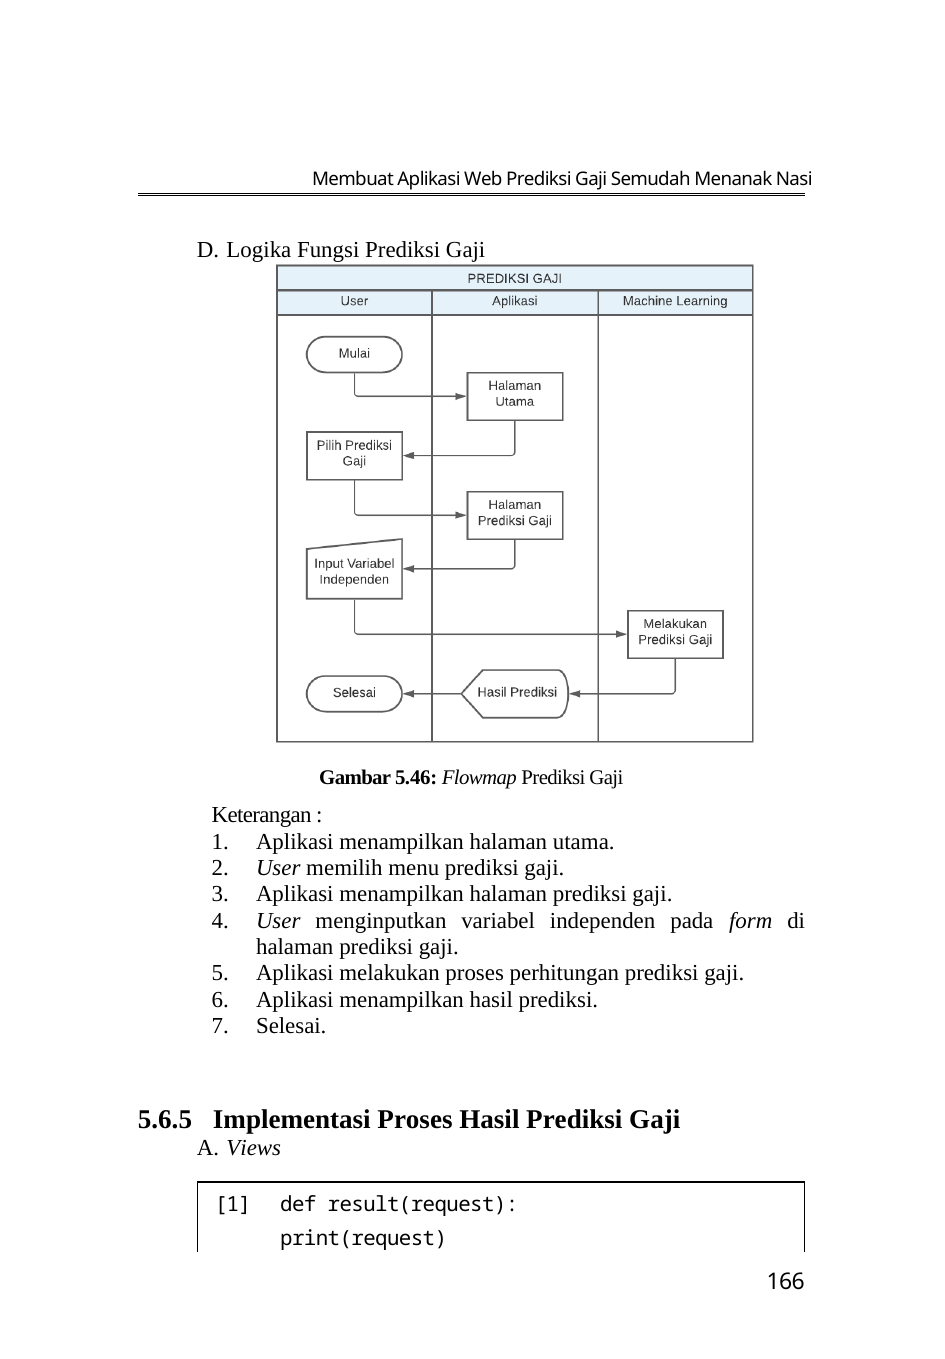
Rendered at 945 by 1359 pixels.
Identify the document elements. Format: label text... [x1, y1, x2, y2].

list Aplikasi menampilkan halaman prediksi gaji. [211, 880, 805, 907]
picture [274, 262, 757, 744]
list User menginputkan variabel independen pada form di halaman prediksi gaji. [211, 907, 805, 959]
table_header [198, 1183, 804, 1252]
text Gambar 5.46: Flowmap Prediksi Gaji [138, 765, 805, 789]
list Selesai. [211, 1012, 805, 1038]
list Views [197, 1134, 805, 1161]
text Keterangan : [211, 801, 805, 828]
list Logika Fungsi Prediksi Gaji [197, 236, 805, 263]
list Aplikasi menampilkan hasil prediksi. [211, 986, 805, 1012]
list Aplikasi melakukan proses perhitungan prediksi gaji. [211, 959, 805, 986]
subtitle Implementasi Proses Hasil Prediksi Gaji [138, 1103, 805, 1134]
list Aplikasi menampilkan halaman utama. [211, 828, 805, 854]
list User memilih menu prediksi gaji. [211, 854, 805, 880]
